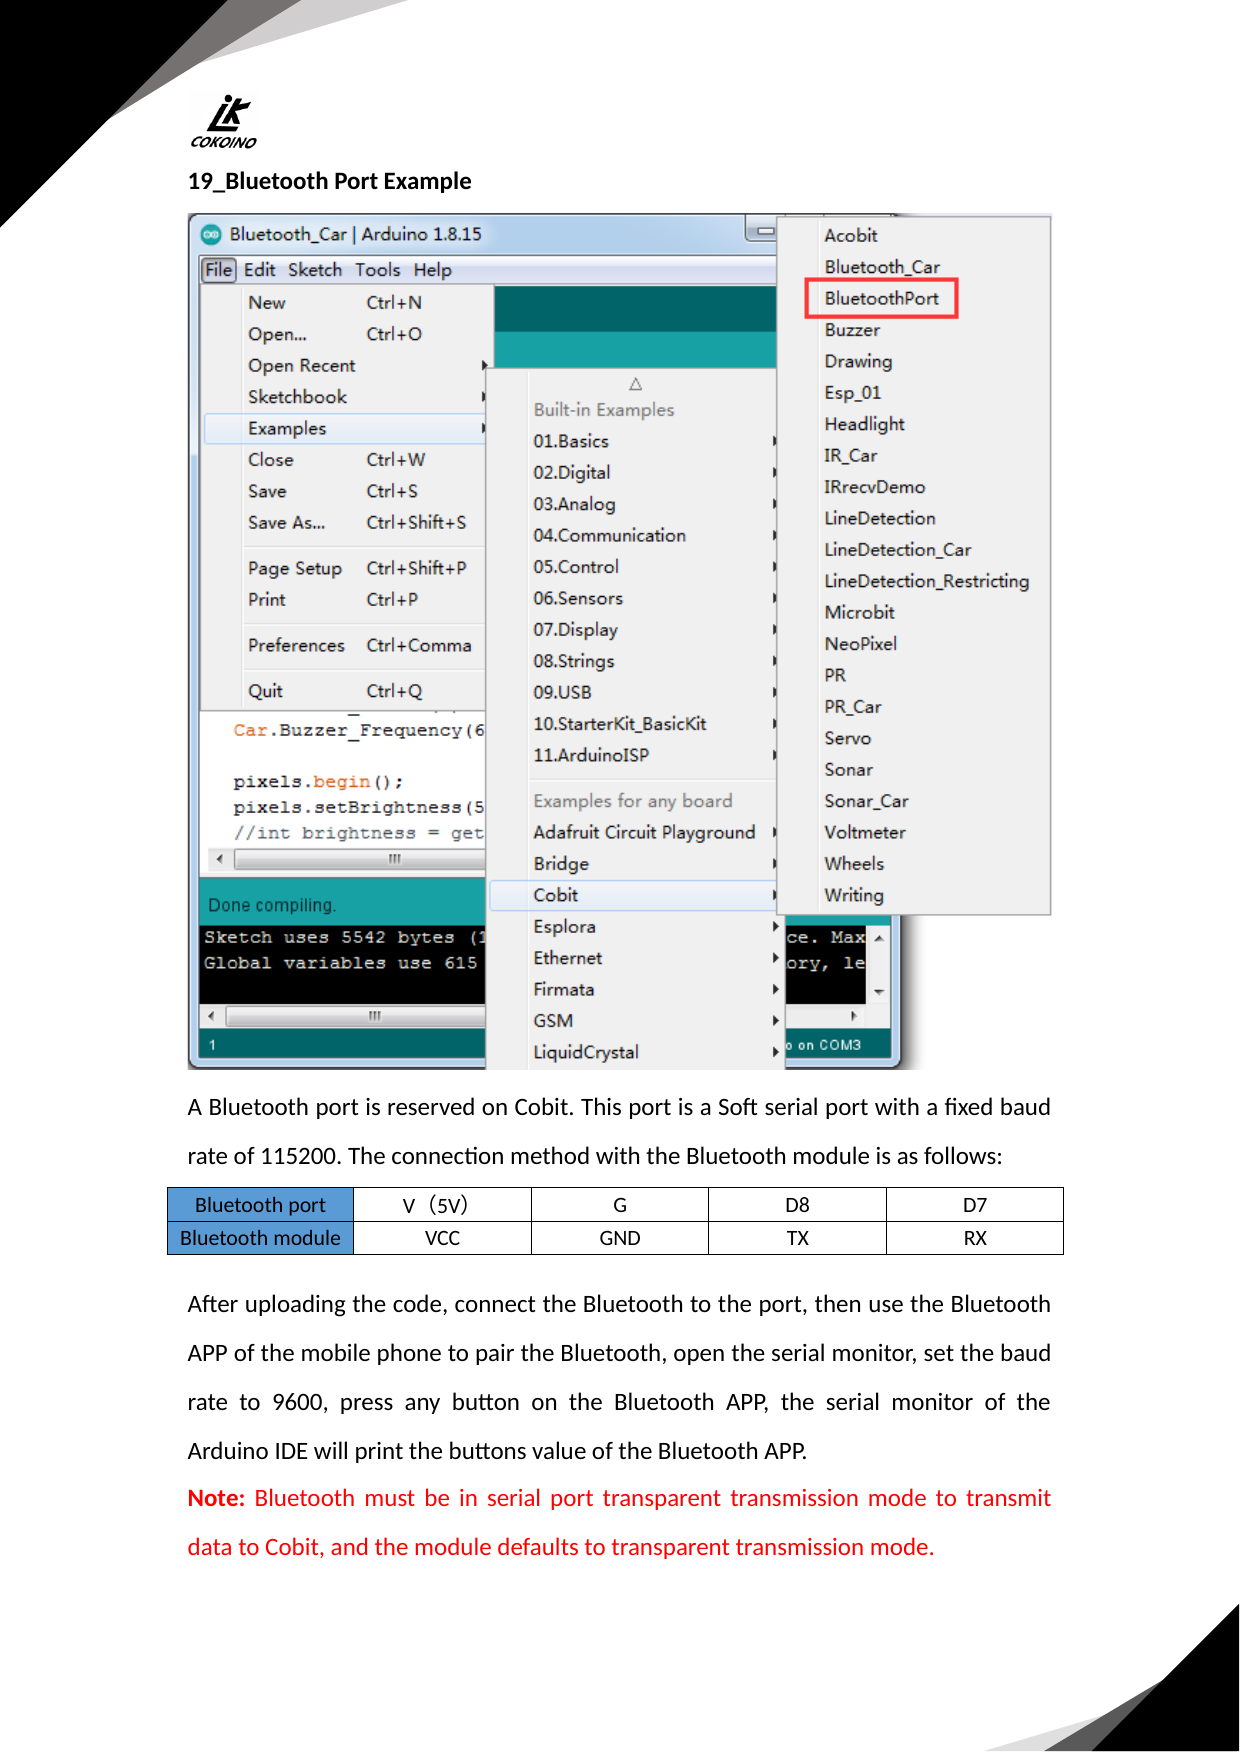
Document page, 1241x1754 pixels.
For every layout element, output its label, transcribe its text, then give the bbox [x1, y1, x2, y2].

table_cell VCC [354, 1222, 531, 1254]
text After uploading the code, connect the Bluetooth to the port, then use the Bluetooth APP of the mobile phone to pair the Bluetooth, open the serial monitor, set the baud rate to 9600, press any button on the Bluetooth APP, the serial monitor of the Arduino IDE will print the buttons value of the Bluetooth APP. [187, 1288, 1053, 1466]
table_cell RX [887, 1222, 1063, 1254]
table_cell TX [709, 1222, 886, 1254]
table_header G [532, 1188, 708, 1221]
table_header Bluetooth port [168, 1188, 353, 1221]
table_header D7 [887, 1188, 1063, 1221]
picture [187, 90, 259, 153]
table_cell GND [532, 1222, 708, 1254]
table_cell Bluetooth module [168, 1222, 353, 1254]
text Note: Bluetooth must be in serial port transparent transmission mode to transmit data to Cobit, and the module defaults to transparent transmission mode. [187, 1482, 1053, 1563]
subtitle 19_Bluetooth Port Example [187, 164, 1053, 197]
picture [187, 213, 1053, 1070]
text A Bluetooth port is reserved on Cobit. This port is a Soft serial port with a fixed baud rate of 115200. The connection method with the Bluetooth module is as follows: [187, 1091, 1053, 1172]
table_header V（5V） [354, 1188, 531, 1221]
table_header D8 [709, 1188, 886, 1221]
